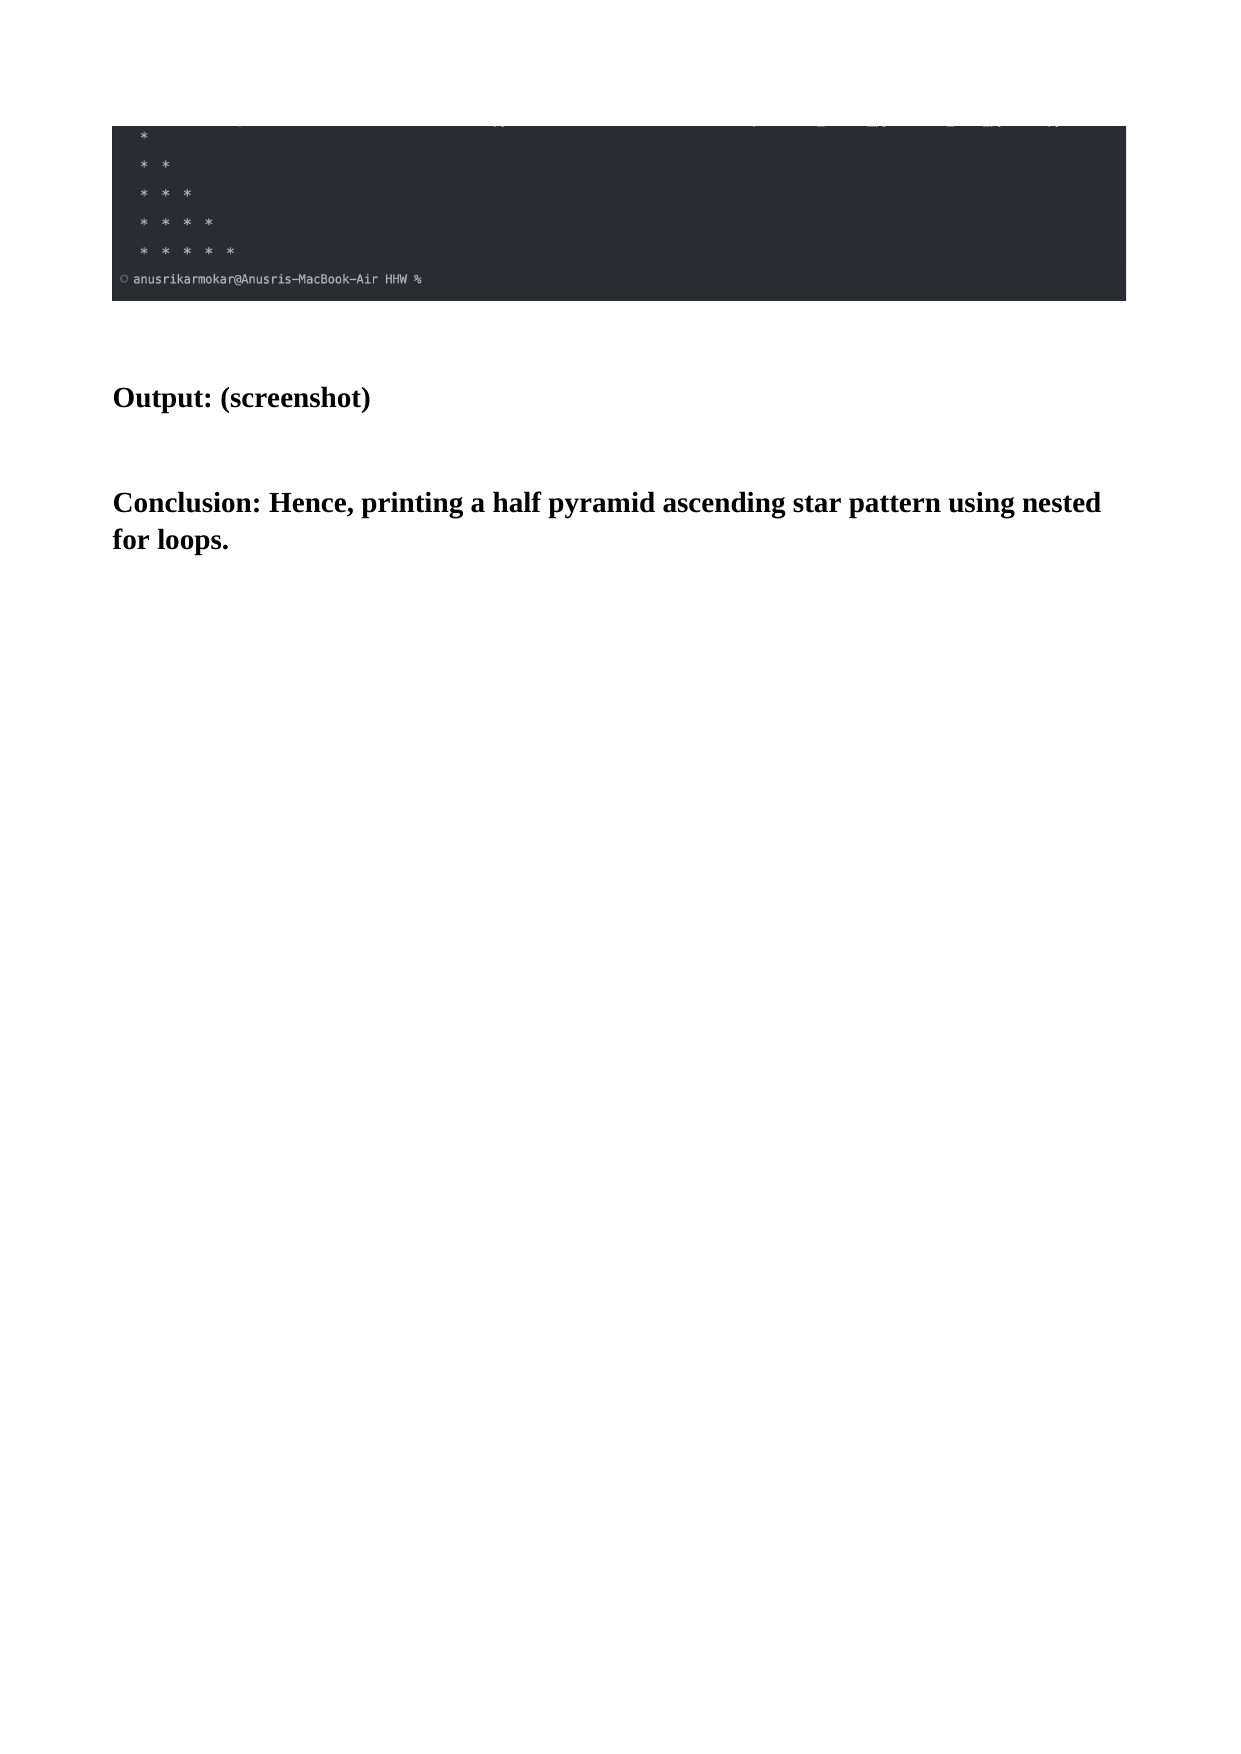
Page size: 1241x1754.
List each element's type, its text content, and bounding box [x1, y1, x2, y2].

text Output: (screenshot) [112, 380, 1128, 413]
text Conclusion: Hence, printing a half pyramid ascending star pattern using nested for loops. [112, 486, 1128, 555]
picture [111, 126, 1127, 301]
